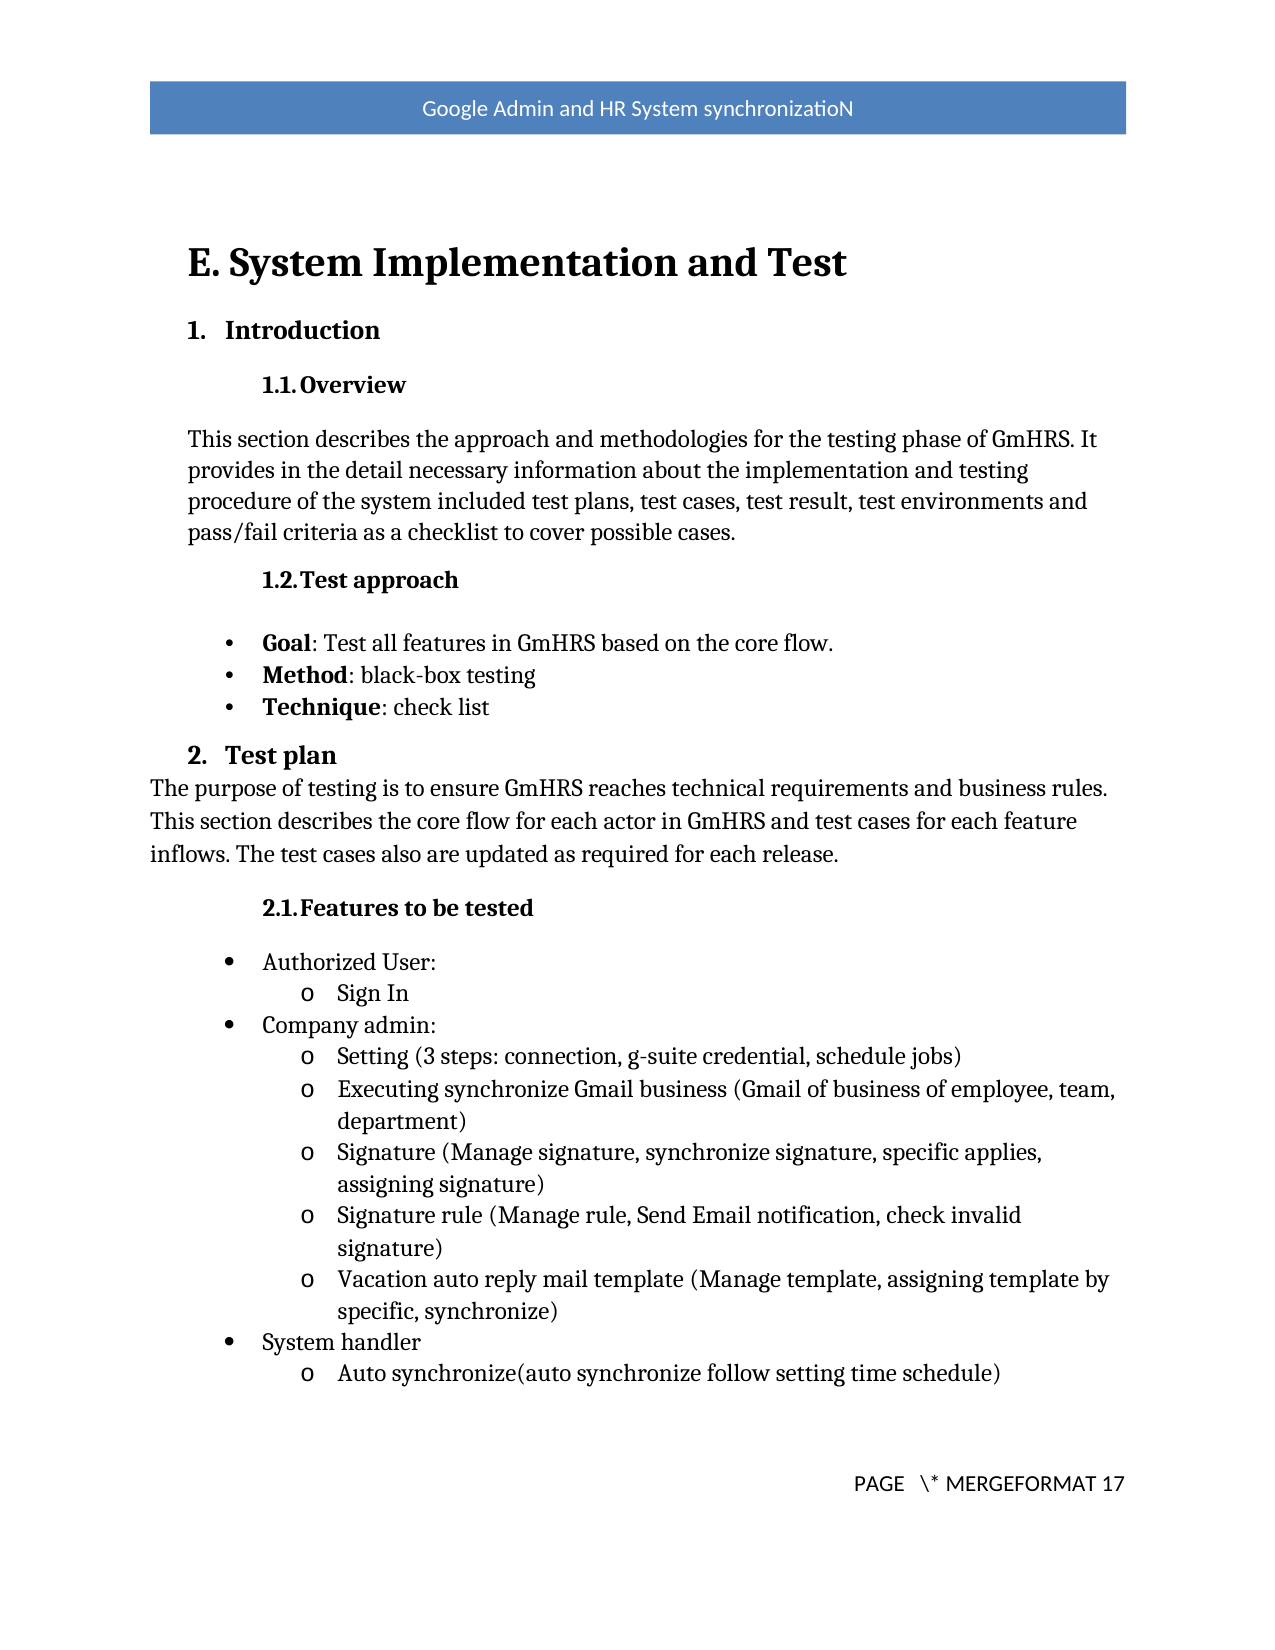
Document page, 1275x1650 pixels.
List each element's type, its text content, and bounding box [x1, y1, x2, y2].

subtitle Overview [262, 371, 1125, 400]
subtitle Introduction [187, 315, 1125, 346]
subtitle Features to be tested [262, 894, 1125, 923]
list Authorized User: [225, 948, 1125, 976]
subtitle Test approach [262, 566, 1125, 595]
subtitle E. System Implementation and Test [187, 239, 1125, 287]
subtitle Test plan [187, 740, 1125, 772]
text The purpose of testing is to ensure GmHRS reaches technical requirements and business rules. This section describes the core flow for each actor in GmHRS and test cases for each feature inflows. The test cases also are updated as required for each release. [150, 774, 1125, 869]
list Goal: Test all features in GmHRS based on the core flow. [225, 628, 1125, 658]
list Executing synchronize Gmail business (Gmail of business of employee, team, department) [300, 1074, 1125, 1136]
text This section describes the approach and methodologies for the testing phase of GmHRS. It provides in the detail necessary information about the implementation and testing procedure of the system included test plans, test cases, test result, test environments and pass/fail criteria as a checklist to cover possible cases. [187, 425, 1125, 547]
list System handler [225, 1328, 1125, 1357]
list Auto synchronize(auto synchronize follow setting time schedule) [300, 1359, 1125, 1389]
list Vacation auto reply mail template (Manage template, assigning template by specific, synchronize) [300, 1264, 1125, 1326]
list Method: black-box testing [225, 660, 1125, 689]
list Technique: check list [225, 692, 1125, 721]
list Sign In [300, 979, 1125, 1009]
list Company admin: [225, 1011, 1125, 1040]
list Signature rule (Manage rule, Send Email notification, check invalid signature) [300, 1201, 1125, 1262]
list Setting (3 steps: connection, g-suite credential, schedule jobs) [300, 1042, 1125, 1072]
list Signature (Manage signature, synchronize signature, specific applies, assigning signature) [300, 1138, 1125, 1199]
